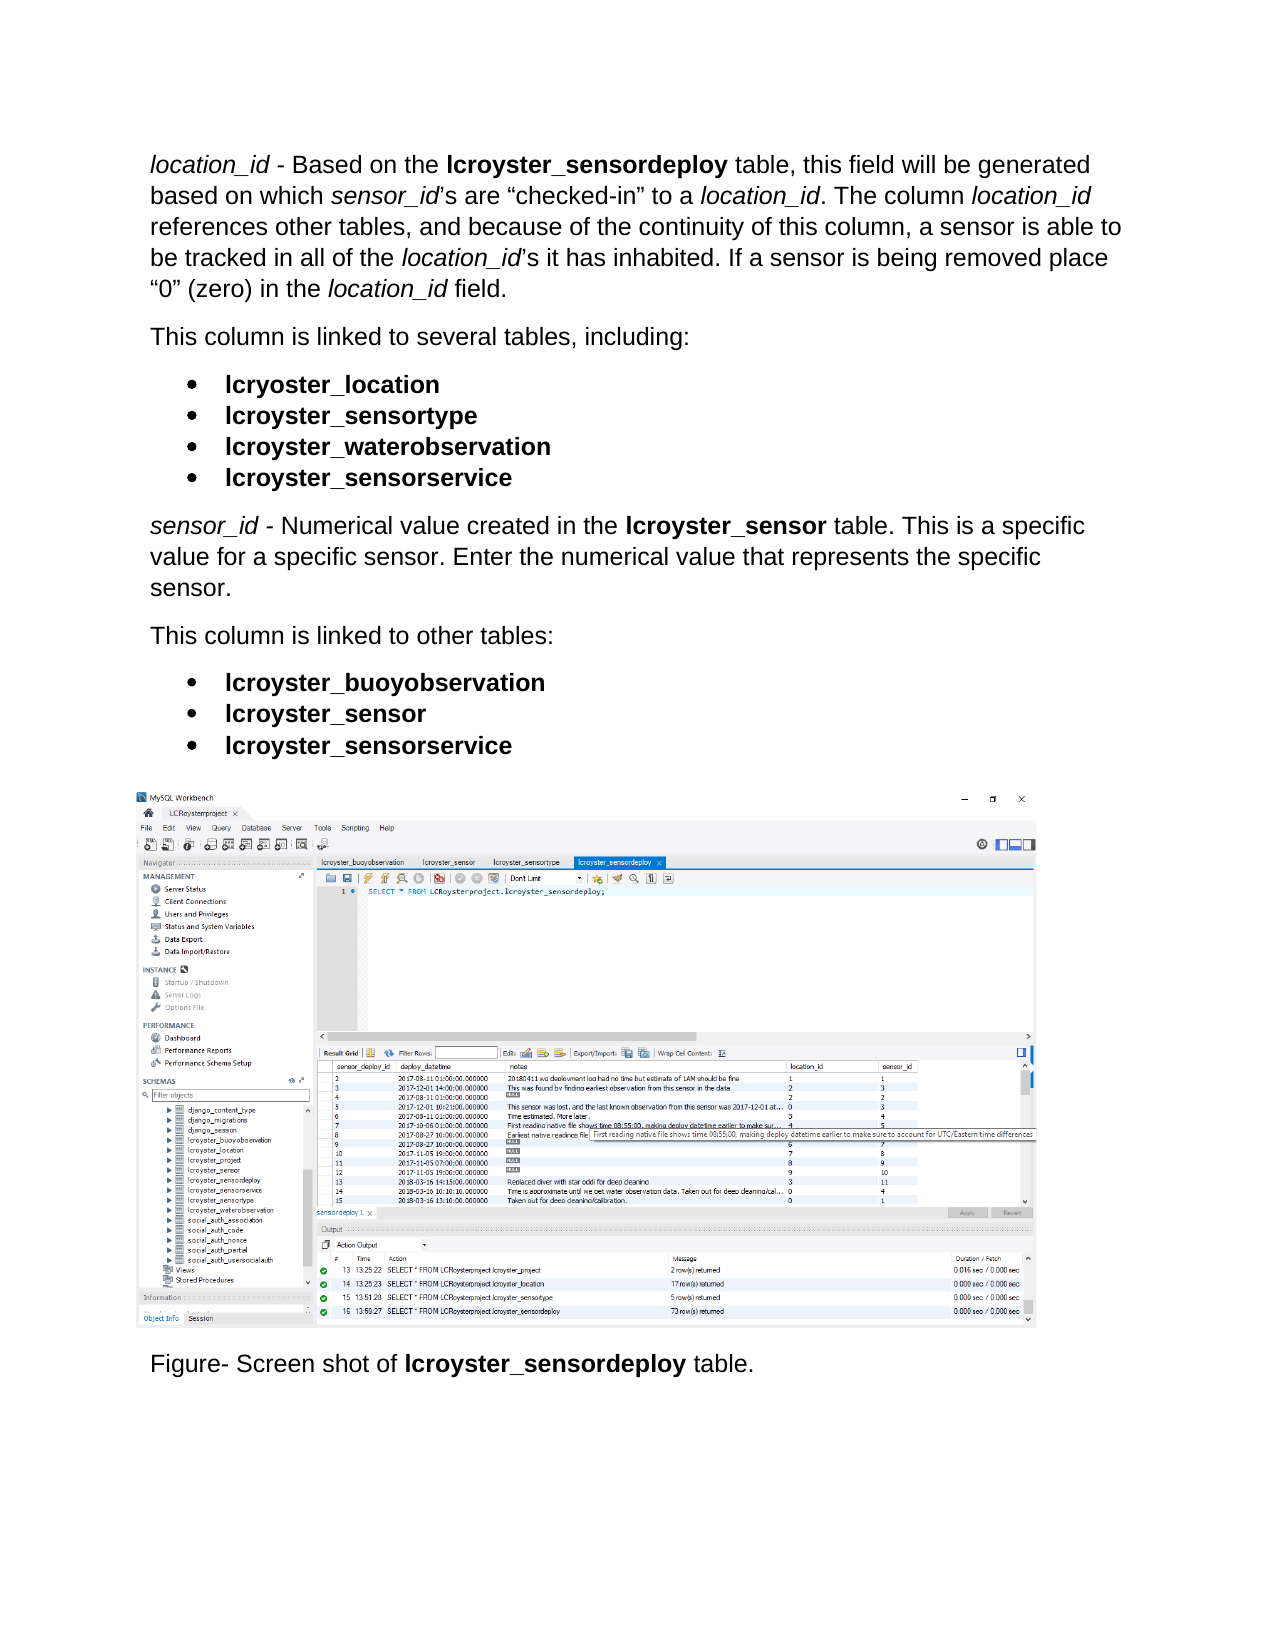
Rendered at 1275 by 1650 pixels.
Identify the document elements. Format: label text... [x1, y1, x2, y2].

list lcroyster_sensorservice [187, 463, 1125, 492]
list lcryoster_location [187, 369, 1125, 398]
text location_id - Based on the lcroyster_sensordeploy table, this field will be generated based on which sensor_id’s are “checked-in” to a location_id. The column location_id references other tables, and because of the continuity of this column, a sensor is able to be tracked in all of the location_id’s it has inhabited. If a sensor is being removed place “0” (zero) in the location_id field. [150, 150, 1125, 303]
picture [136, 790, 1037, 1328]
list lcroyster_sensor [187, 699, 1125, 728]
list lcroyster_sensorservice [187, 731, 1125, 759]
text This column is linked to other tables: [150, 621, 1125, 649]
list lcroyster_waterobservation [187, 432, 1125, 461]
list lcroyster_sensortype [187, 401, 1125, 429]
text This column is linked to several tables, including: [150, 322, 1125, 351]
list lcroyster_buoyobservation [187, 668, 1125, 697]
text sensor_id - Numerical value created in the lcroyster_sensor table. This is a specific value for a specific sensor. Enter the numerical value that represents the specific sensor. [150, 511, 1125, 602]
